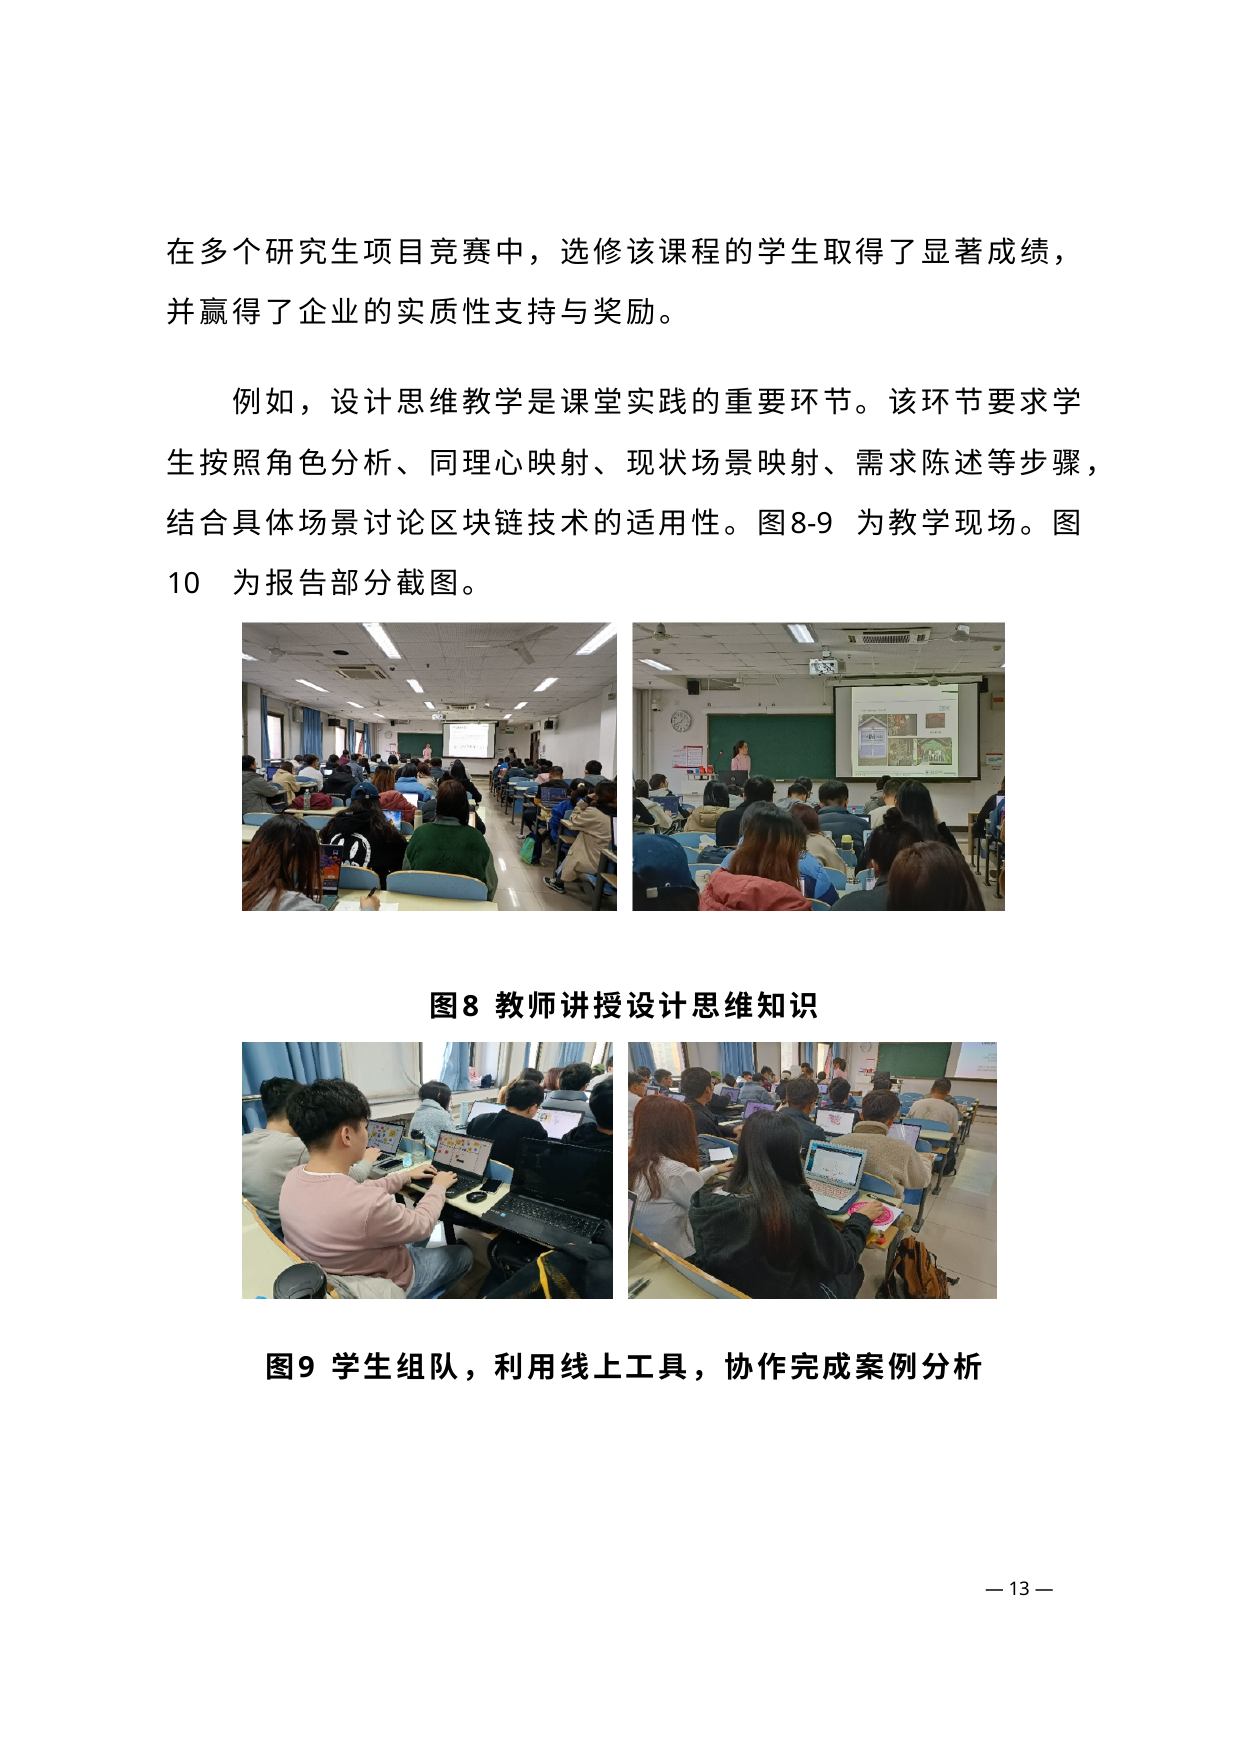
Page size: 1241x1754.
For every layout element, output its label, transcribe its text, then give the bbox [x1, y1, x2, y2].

text 图9 学生组队，利用线上工具，协作完成案例分析 [167, 1335, 1085, 1395]
text 图8 教师讲授设计思维知识 [167, 973, 1085, 1033]
picture [232, 1033, 1007, 1303]
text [167, 219, 1085, 340]
picture [232, 611, 1017, 918]
text 例如，设计思维教学是课堂实践的重要环节。该环节要求学生按照角色分析、同理心映射、现状场景映射、需求陈述等步骤，结合具体场景讨论区块链技术的适用性。图8-9为教学现场。图10为报告部分截图。 [167, 370, 1085, 611]
